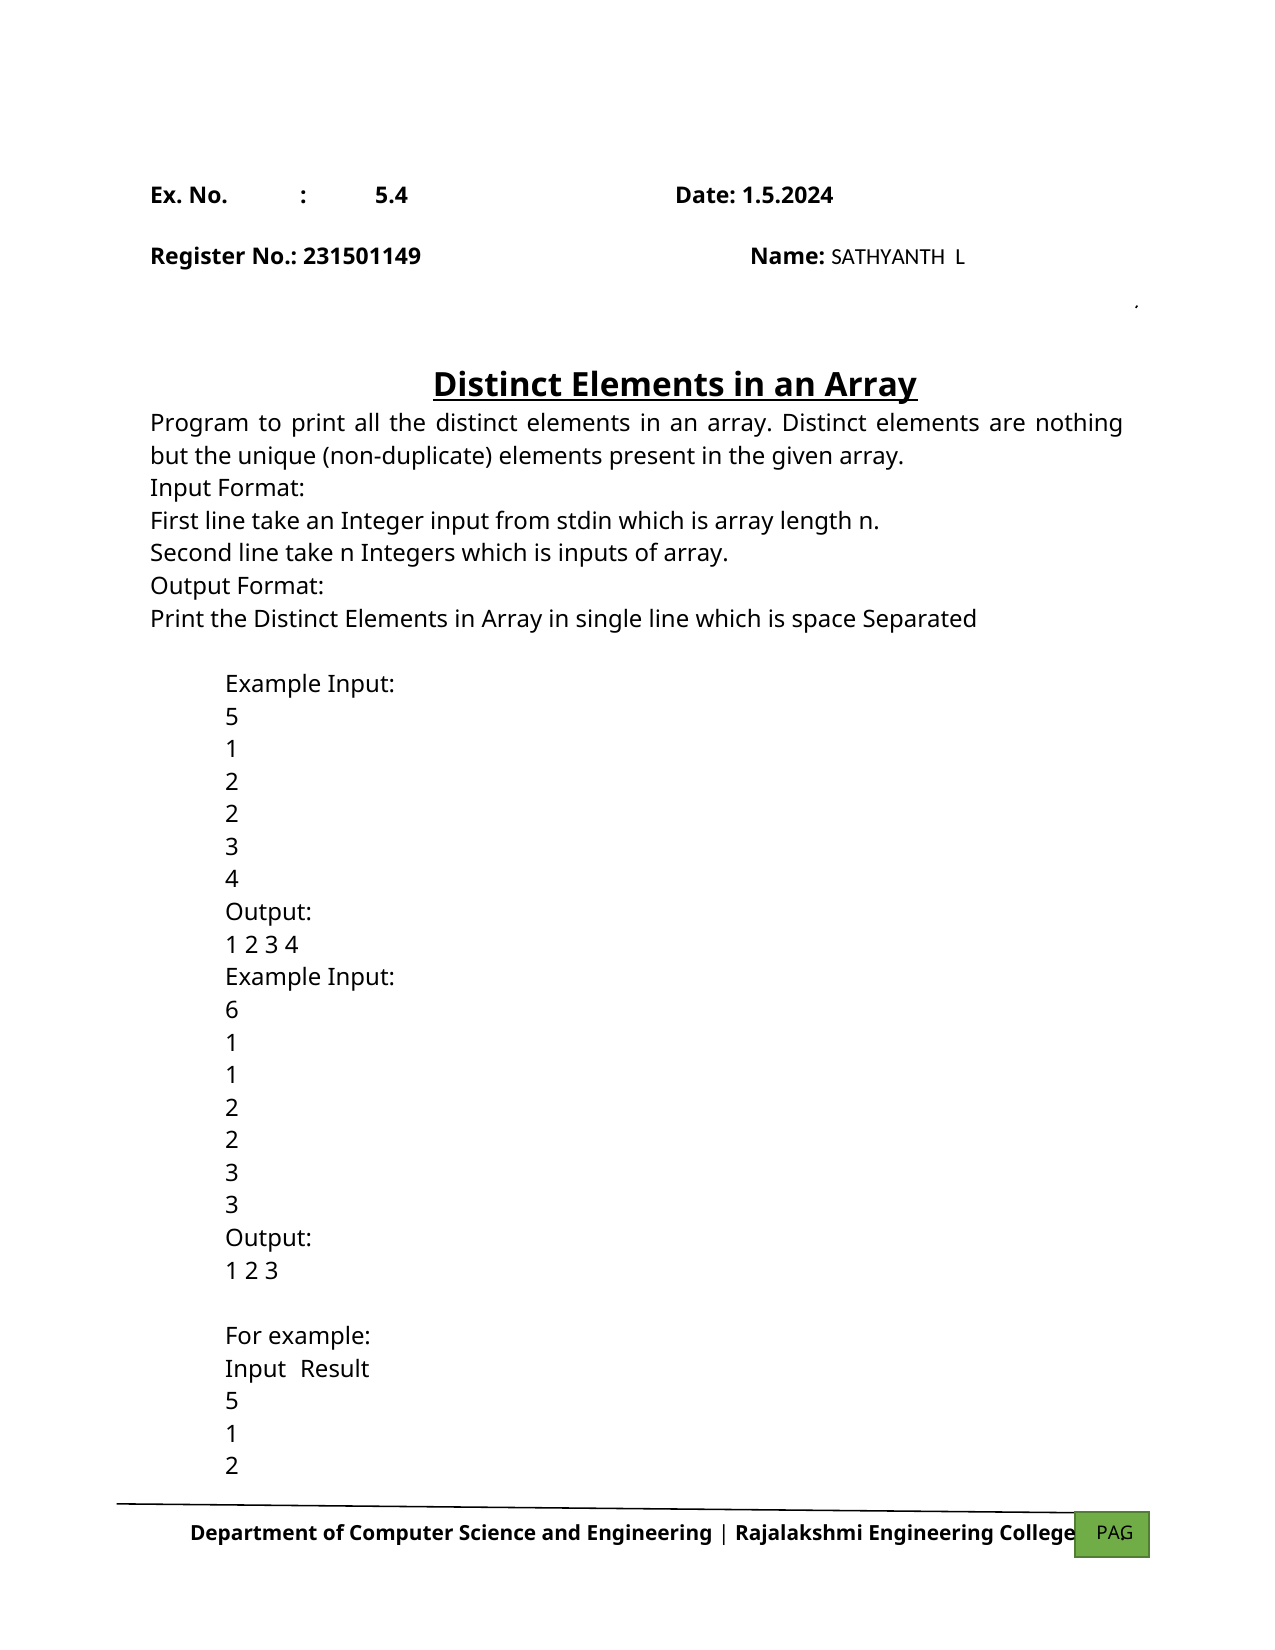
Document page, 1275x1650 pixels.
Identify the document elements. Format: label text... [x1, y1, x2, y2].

text 2 [225, 1449, 1125, 1482]
text 3 [225, 830, 1125, 862]
text 1 [225, 1417, 1125, 1449]
text Input Result [225, 1351, 1125, 1384]
text Output: [225, 1221, 1125, 1253]
text 5 [225, 699, 1125, 732]
text Distinct Elements in an Array [225, 360, 1125, 406]
text Program to print all the distinct elements in an array. Distinct elements are nothing but the unique (non-duplicate) elements present in the given array. [150, 406, 1125, 471]
text Input Format: [150, 471, 1125, 504]
text Ex. No. : 5.4 Date: 1.5.2024 [150, 179, 1125, 210]
text Register No.: 231501149 Name: SATHYANTH L [150, 239, 1125, 271]
text First line take an Integer input from stdin which is array length n. [150, 504, 1125, 536]
text 1 2 3 [225, 1253, 1125, 1286]
text Output: [225, 895, 1125, 927]
text 2 [225, 797, 1125, 830]
text 3 [225, 1188, 1125, 1221]
text 4 [225, 862, 1125, 895]
text For example: [225, 1319, 1125, 1351]
text 5 [225, 1384, 1125, 1417]
text Example Input: [225, 667, 1125, 699]
text Output Format: [150, 569, 1125, 601]
text Print the Distinct Elements in Array in single line which is space Separated [150, 601, 1125, 634]
text 1 [225, 1058, 1125, 1091]
text 2 [225, 764, 1125, 797]
text 2 [225, 1123, 1125, 1156]
text 2 [225, 1091, 1125, 1123]
text 6 [225, 993, 1125, 1025]
text 1 [225, 732, 1125, 764]
text Example Input: [225, 960, 1125, 993]
text Second line take n Integers which is inputs of array. [150, 536, 1125, 569]
text 1 [225, 1025, 1125, 1058]
text 1 2 3 4 [225, 927, 1125, 960]
text 3 [225, 1156, 1125, 1188]
